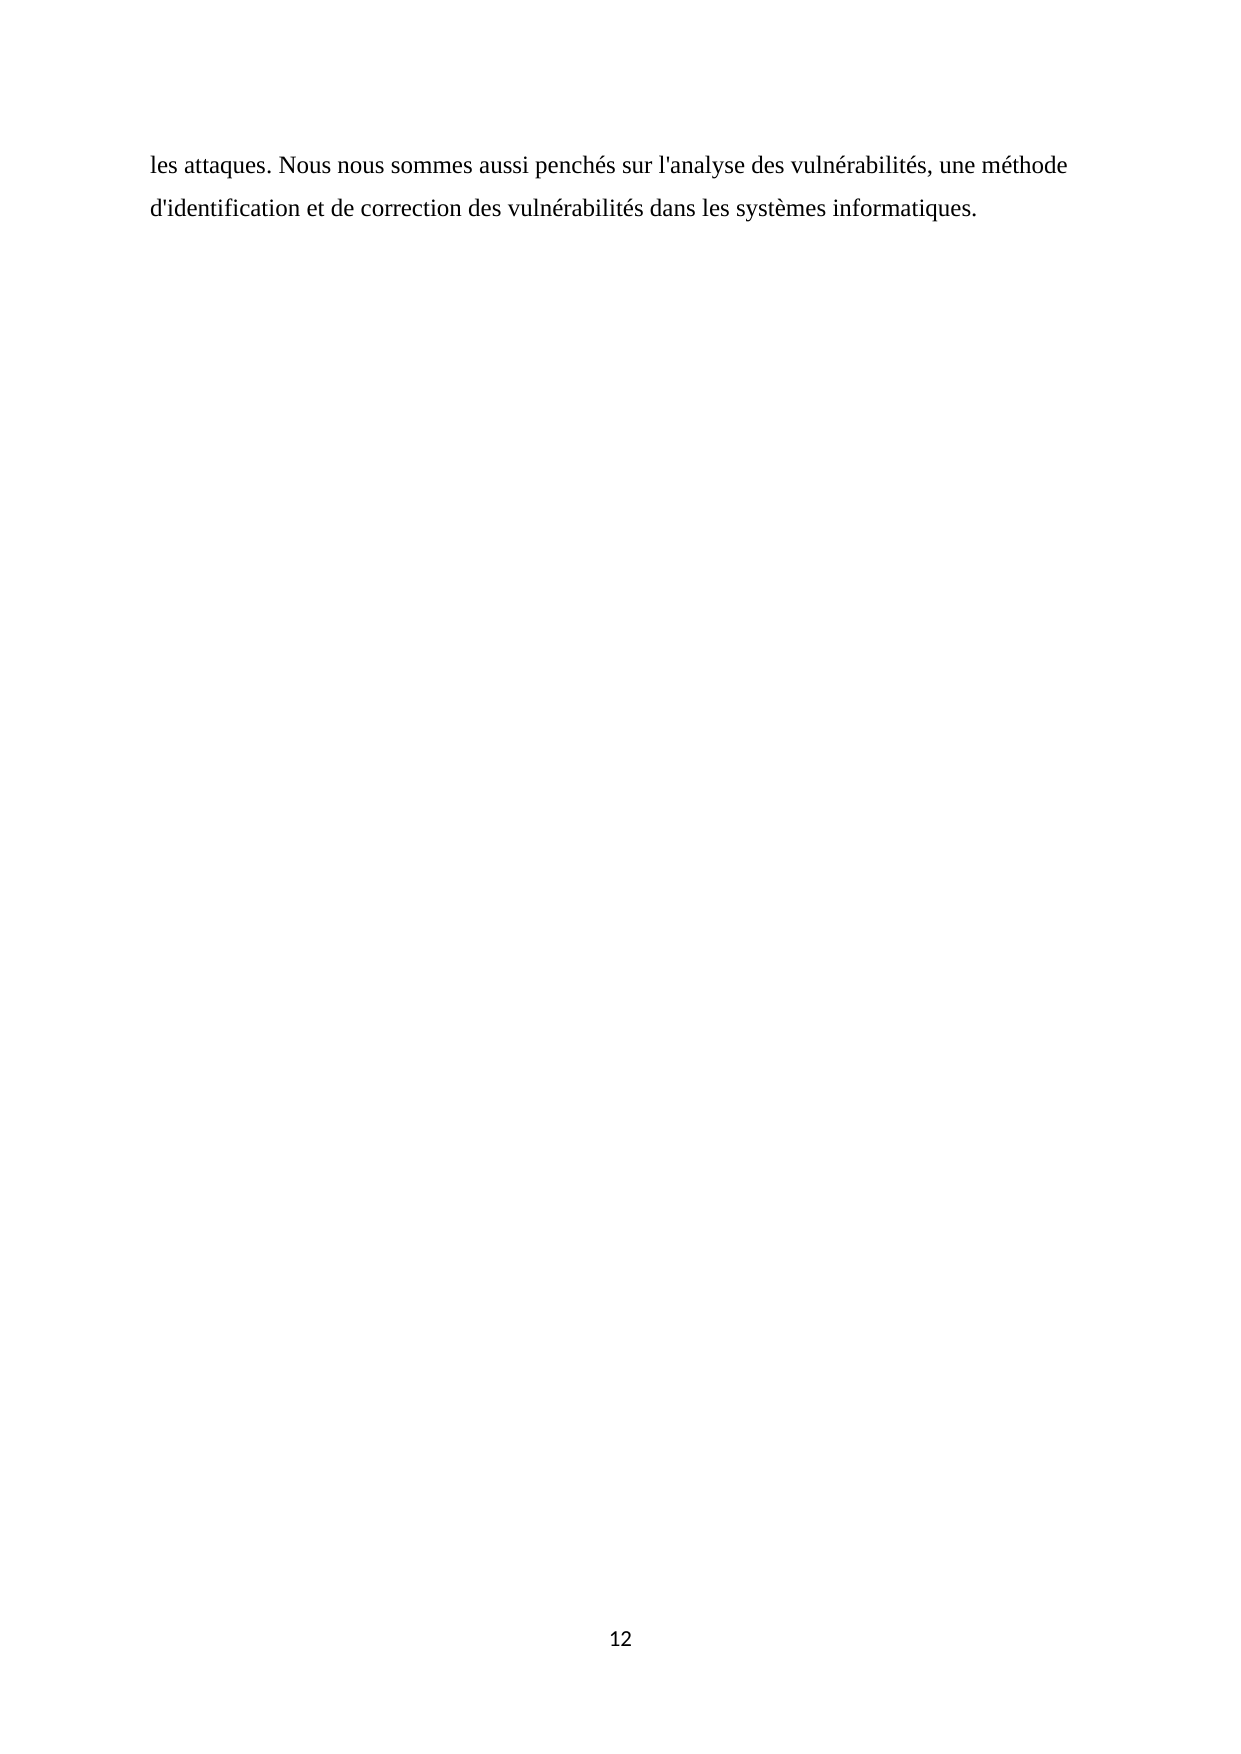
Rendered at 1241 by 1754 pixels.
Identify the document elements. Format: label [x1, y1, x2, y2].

text [150, 150, 1090, 222]
